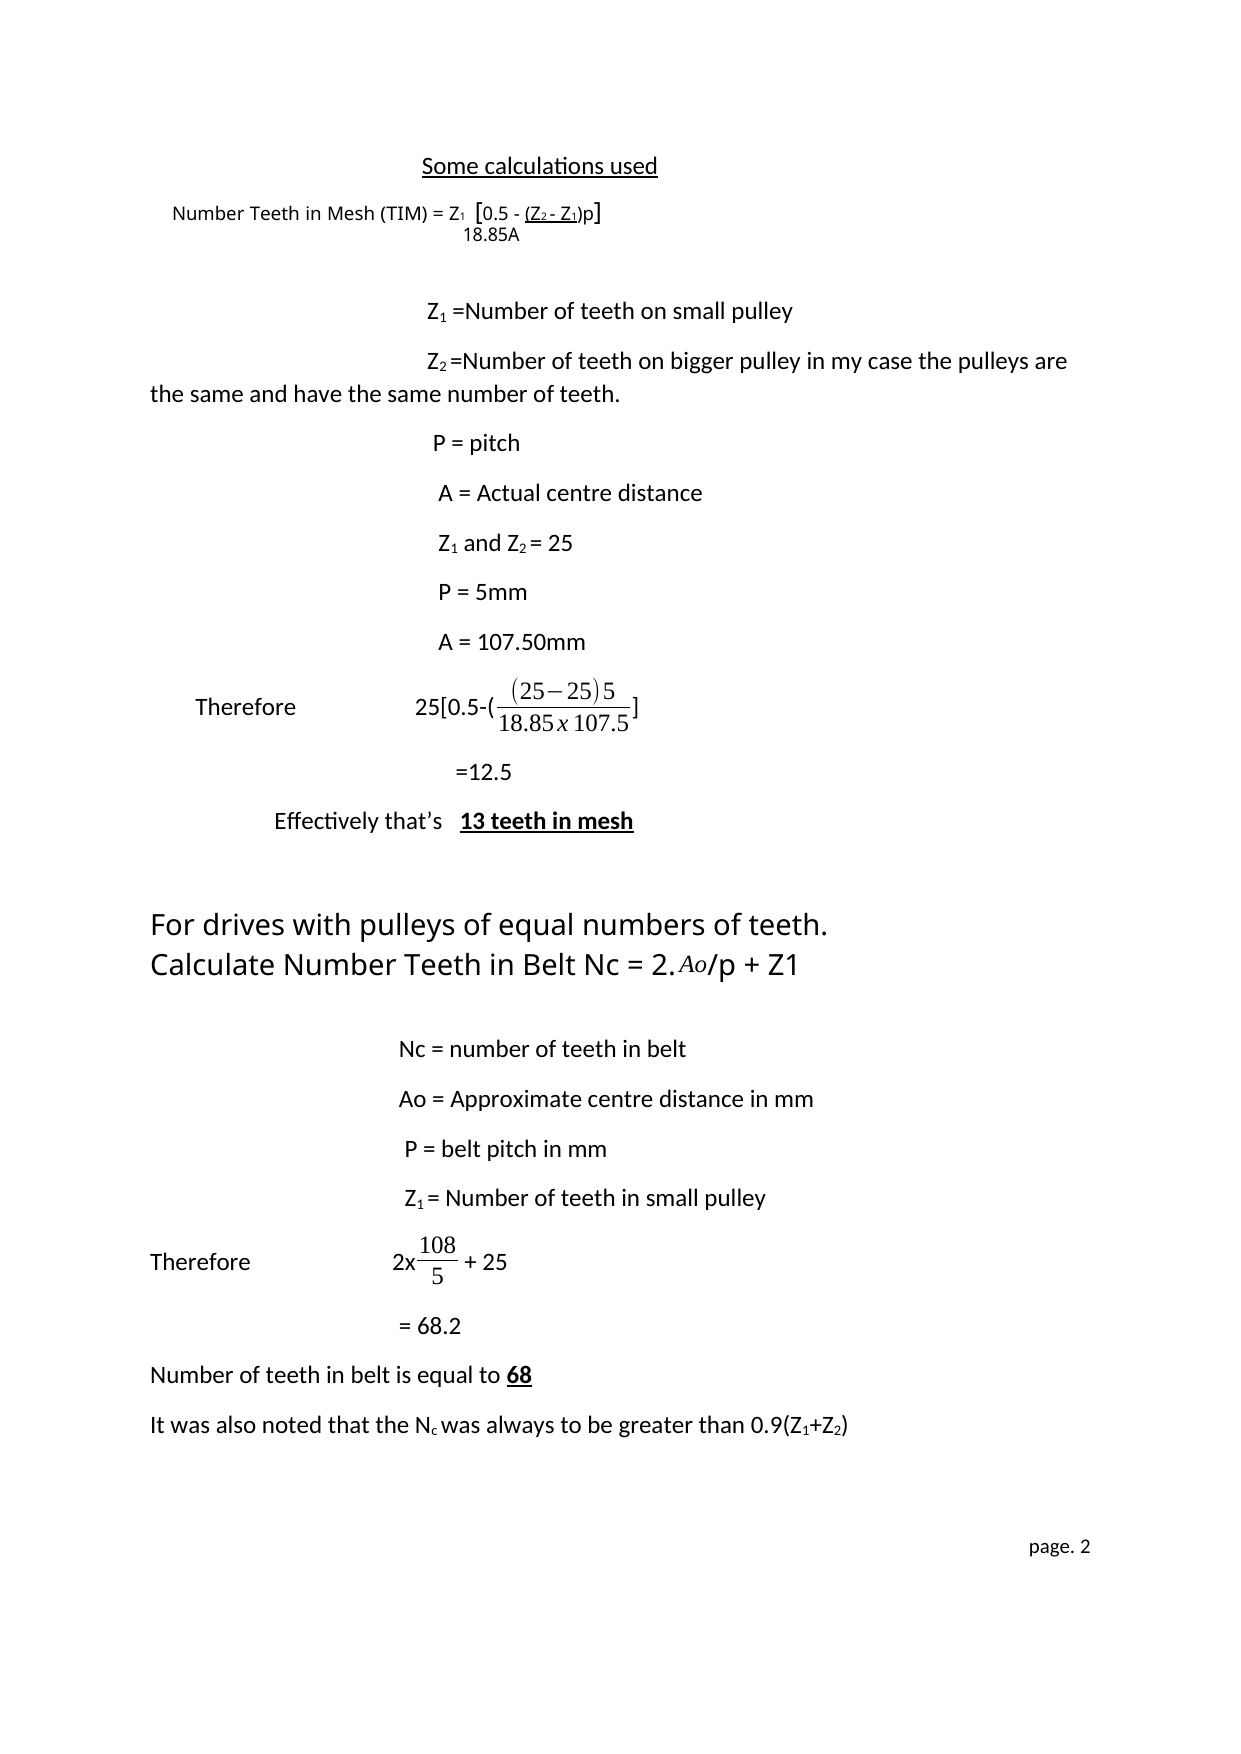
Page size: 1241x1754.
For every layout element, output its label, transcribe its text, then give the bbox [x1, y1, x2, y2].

text A = Actual centre distance [150, 477, 1090, 508]
text P = pitch [150, 428, 1090, 458]
text P = 5mm [150, 576, 1090, 607]
text For drives with pulleys of equal numbers of teeth. [150, 904, 1090, 944]
text = 68.2 [150, 1310, 1090, 1340]
text Nc = number of teeth in belt [150, 1033, 1090, 1064]
text Z1 and Z2 = 25 [150, 527, 1090, 557]
text Ao = Approximate centre distance in mm [150, 1083, 1090, 1114]
text Z2 =Number of teeth on bigger pulley in my case the pulleys are the same and have the same number of teeth. [150, 345, 1090, 408]
text It was also noted that the Nc was always to be greater than 0.9(Z1+Z2) [150, 1409, 1090, 1439]
text A = 107.50mm [150, 626, 1090, 656]
text Therefore 25[0.5-(] [150, 676, 1090, 737]
text Z1 =Number of teeth on small pulley [150, 296, 1090, 326]
text Calculate Number Teeth in Belt Nc = 2./p + Z1 [150, 944, 1090, 984]
text Number Teeth in Mesh (TIM) = Z1 [0.5 - (Z2 - Z1)p] [172, 199, 1090, 225]
text Z1 = Number of teeth in small pulley [150, 1182, 1090, 1213]
text P = belt pitch in mm [150, 1133, 1090, 1163]
text Effectively that’s 13 teeth in mesh [150, 805, 1090, 836]
text 18.85A [152, 225, 1043, 246]
text Number of teeth in belt is equal to 68 [150, 1359, 1090, 1390]
text Some calculations used [150, 150, 1090, 181]
text Therefore 2x + 25 [150, 1232, 1090, 1291]
text =12.5 [150, 756, 1090, 786]
